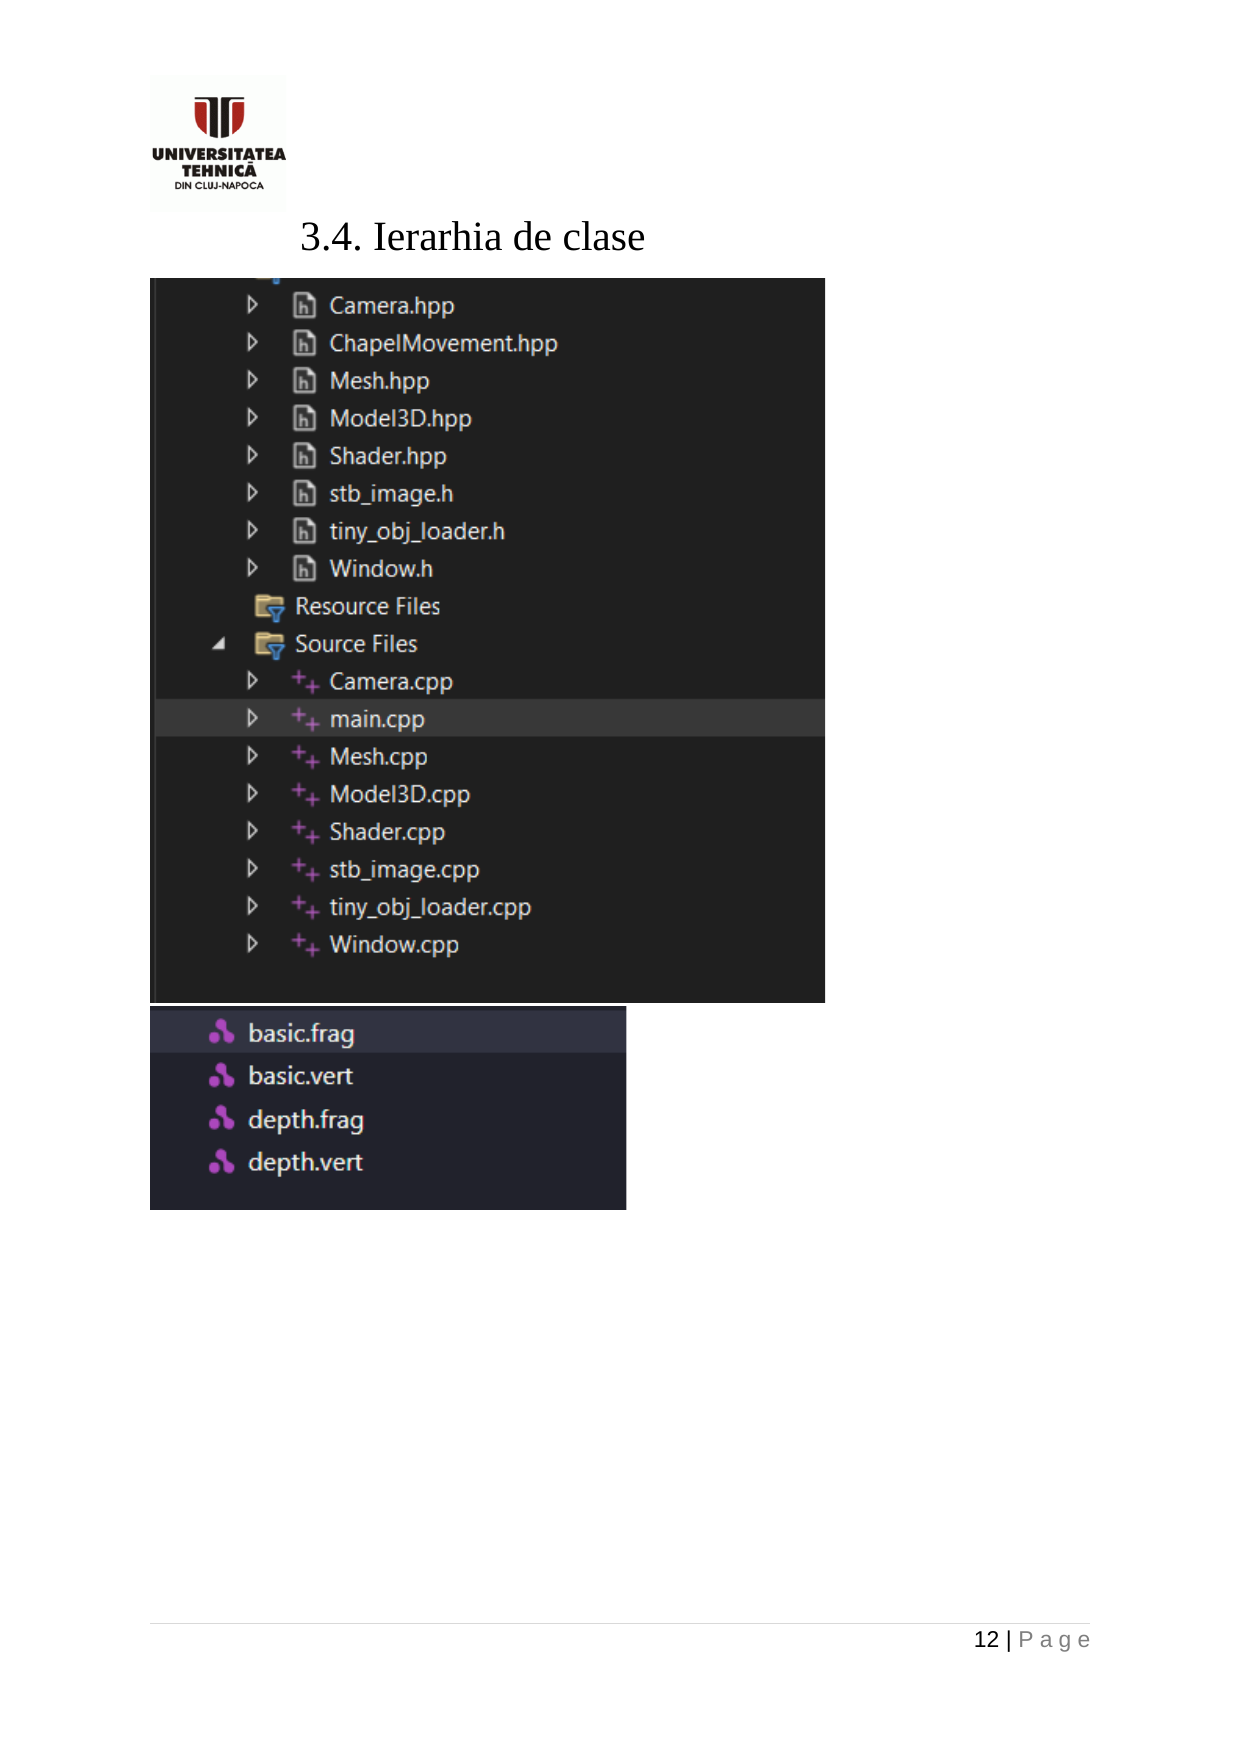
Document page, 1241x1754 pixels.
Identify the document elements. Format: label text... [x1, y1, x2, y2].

picture [150, 1006, 627, 1210]
subtitle 3.4. Ierarhia de clase [150, 211, 1090, 259]
picture [150, 75, 287, 212]
picture [150, 278, 826, 1003]
